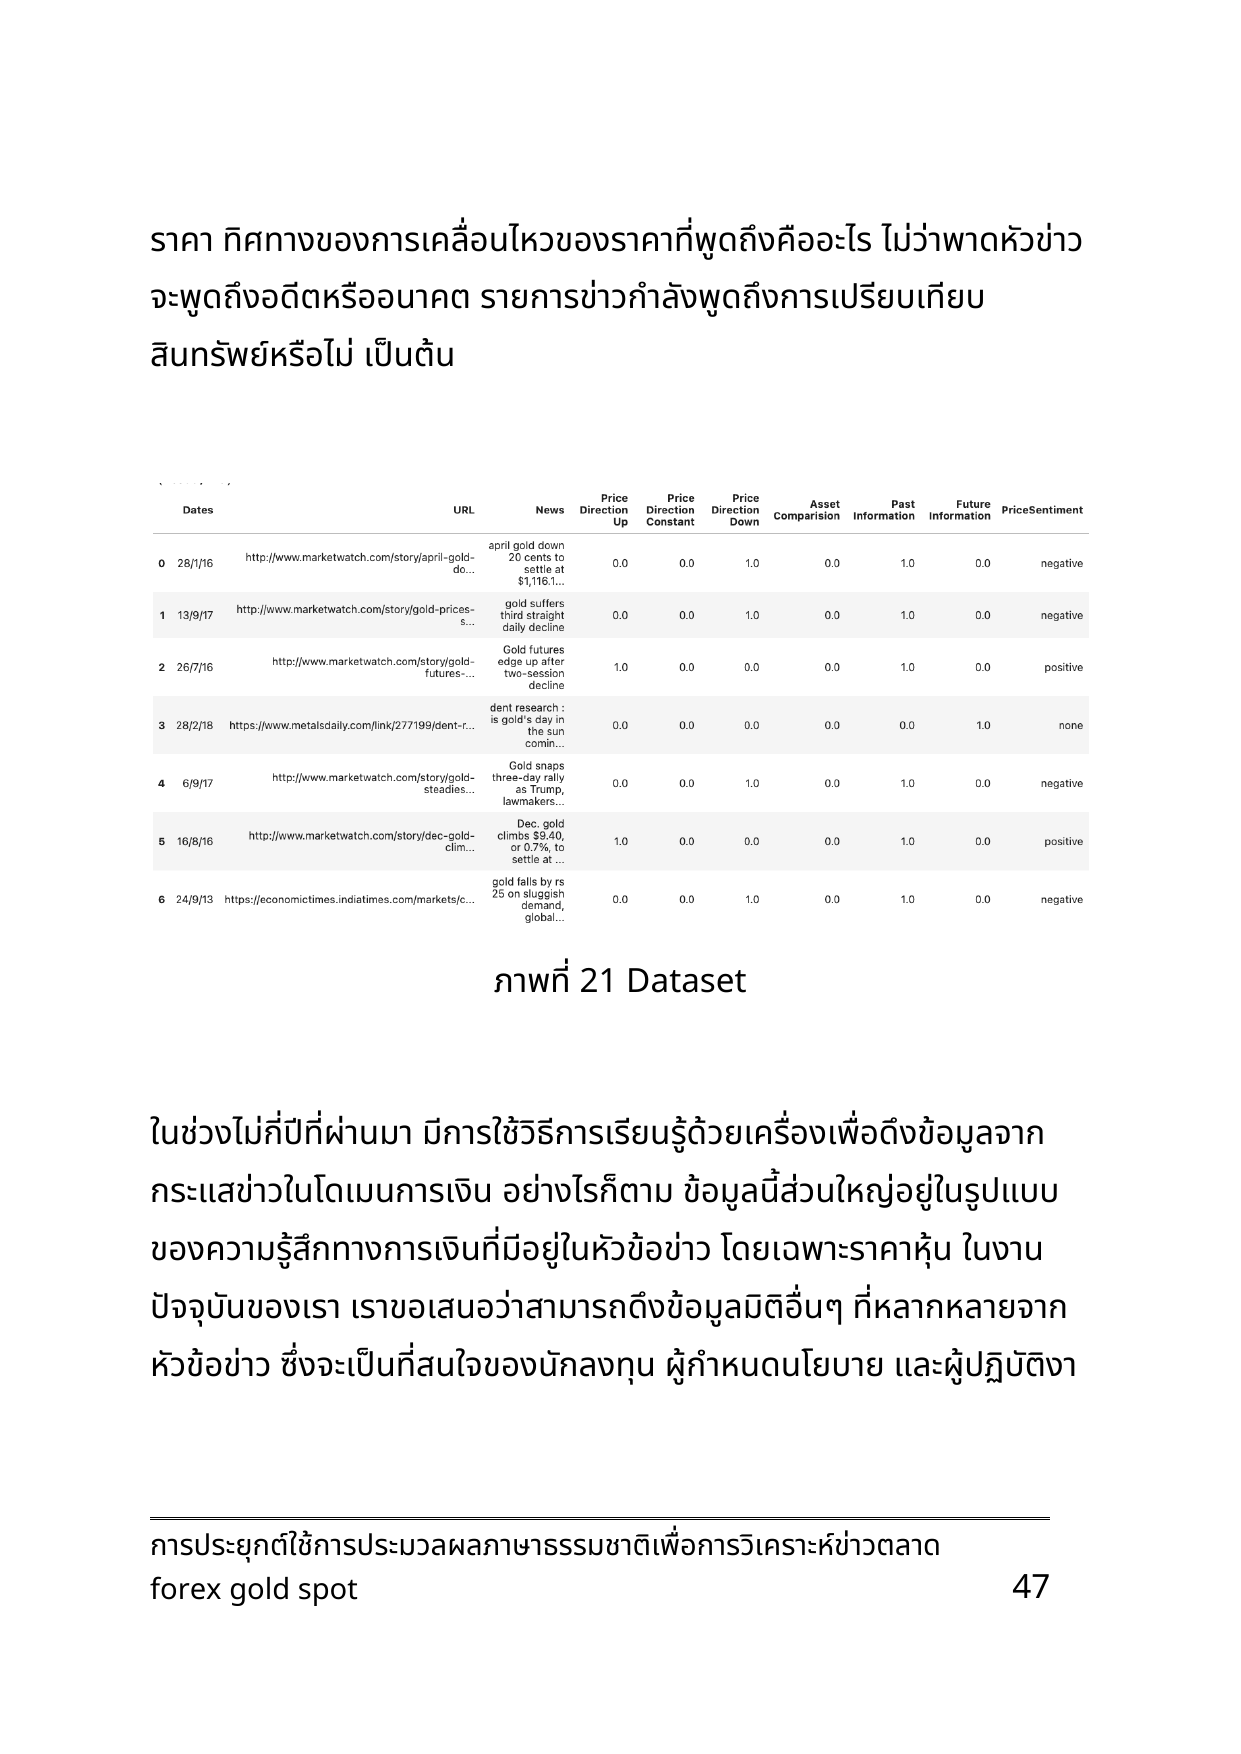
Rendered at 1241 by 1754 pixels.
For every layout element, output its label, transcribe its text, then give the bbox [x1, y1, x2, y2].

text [150, 1109, 1090, 1391]
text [150, 216, 1090, 382]
text ภาพที่ 21 Dataset [150, 957, 1090, 1008]
picture [150, 483, 1091, 930]
